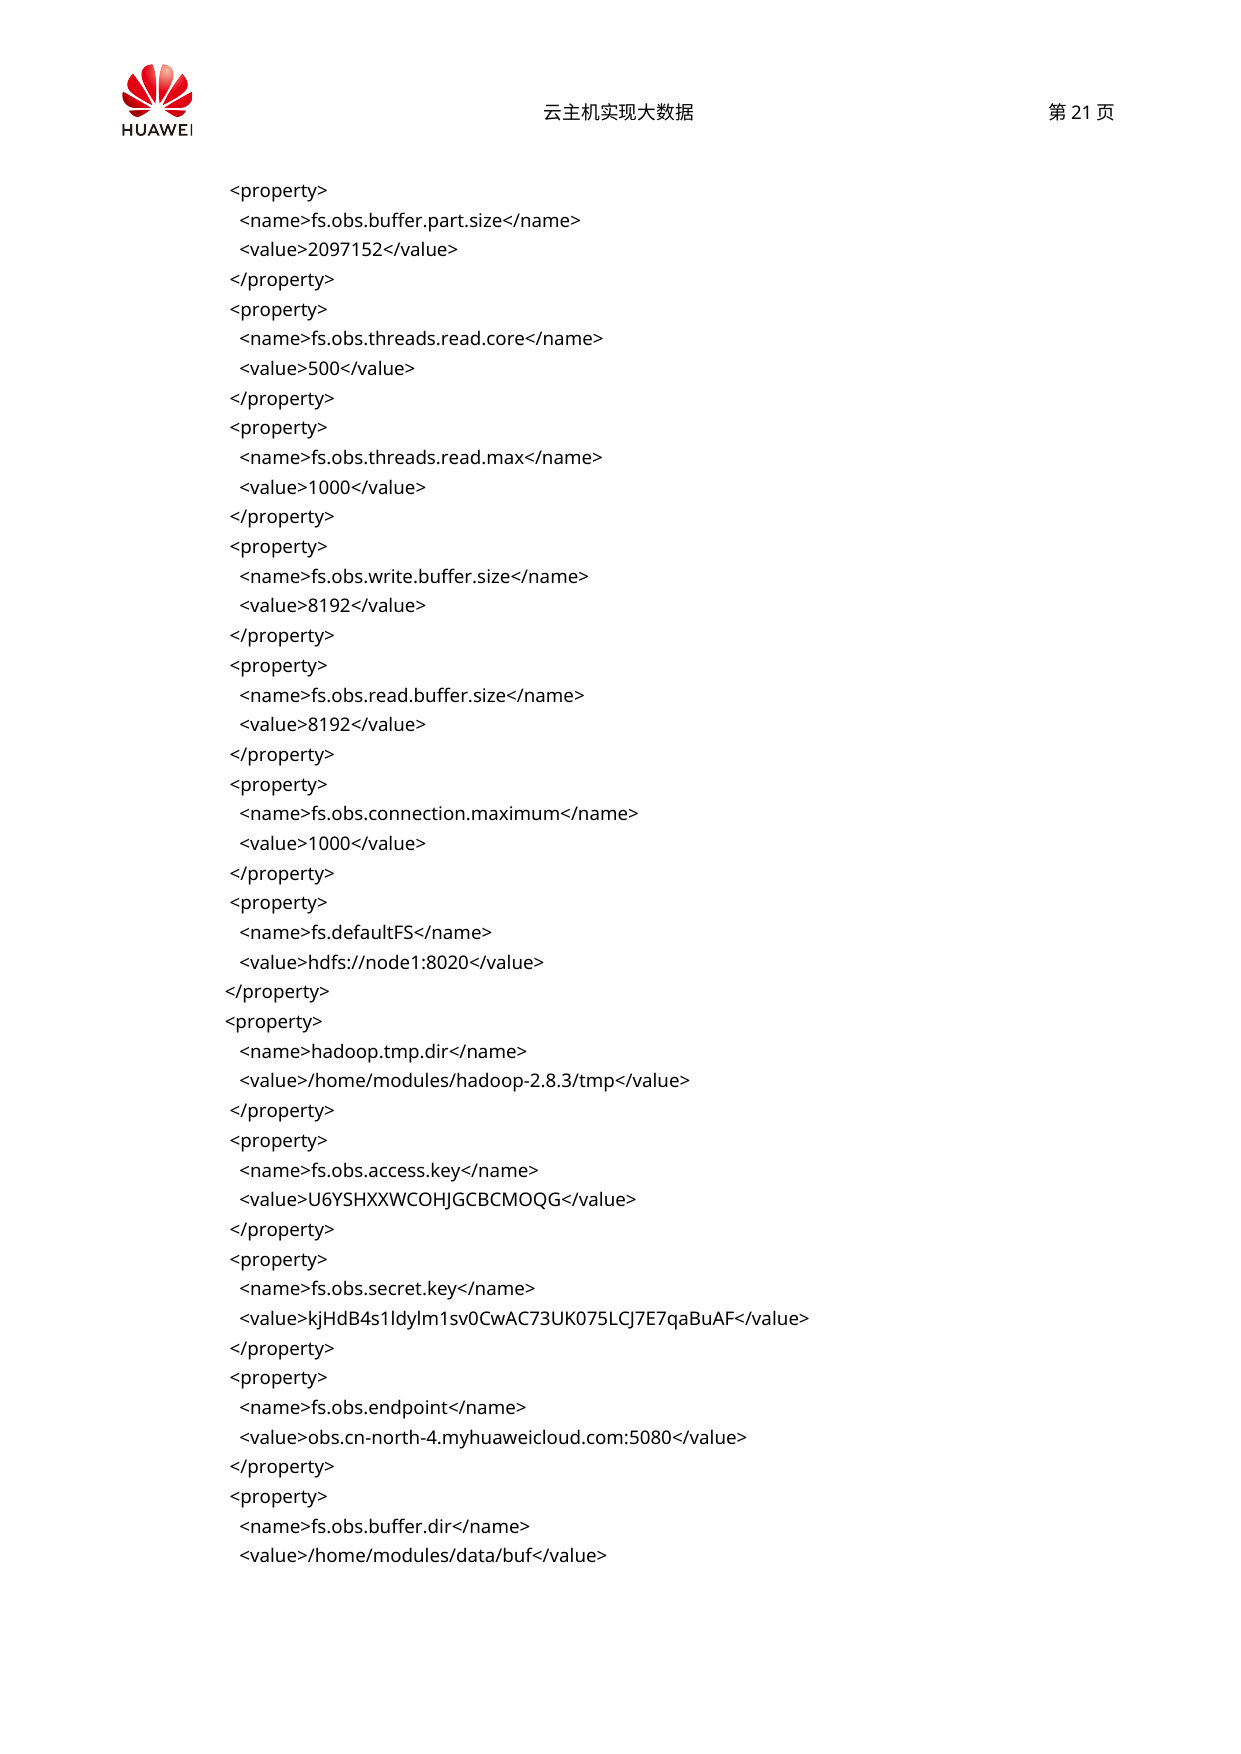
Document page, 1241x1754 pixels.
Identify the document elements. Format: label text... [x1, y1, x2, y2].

text <property> [224, 771, 1122, 796]
text <name>fs.obs.threads.read.core</name> [224, 326, 1122, 351]
text <value>obs.cn-north-4.myhuaweicloud.com:5080</value> [224, 1424, 1122, 1449]
text </property> [224, 860, 1122, 886]
text <name>fs.obs.endpoint</name> [224, 1394, 1122, 1420]
text <value>hdfs://node1:8020</value> [224, 949, 1122, 974]
text <name>fs.obs.connection.maximum</name> [224, 801, 1122, 826]
text <name>fs.obs.threads.read.max</name> [224, 444, 1122, 470]
text </property> [224, 1454, 1122, 1479]
text </property> [224, 385, 1122, 411]
text <value>1000</value> [224, 830, 1122, 856]
text </property> [224, 504, 1122, 529]
text <value>kjHdB4s1ldylm1sv0CwAC73UK075LCJ7E7qaBuAF</value> [224, 1305, 1122, 1331]
text <value>U6YSHXXWCOHJGCBCMOQG</value> [224, 1187, 1122, 1212]
text <property> [224, 1246, 1122, 1271]
text <name>fs.obs.buffer.part.size</name> [224, 207, 1122, 232]
text </property> [224, 979, 1122, 1004]
text <property> [224, 1008, 1122, 1034]
text <name>fs.obs.read.buffer.size</name> [224, 682, 1122, 707]
text <property> [224, 1365, 1122, 1390]
text <name>fs.obs.write.buffer.size</name> [224, 563, 1122, 589]
text <value>/home/modules/data/buf</value> [224, 1543, 1122, 1568]
text <property> [224, 296, 1122, 321]
text <value>1000</value> [224, 474, 1122, 499]
text <property> [224, 533, 1122, 559]
text </property> [224, 741, 1122, 767]
text <value>500</value> [224, 355, 1122, 381]
text <value>/home/modules/hadoop-2.8.3/tmp</value> [224, 1068, 1122, 1093]
text <property> [224, 1483, 1122, 1509]
text </property> [224, 1216, 1122, 1242]
text <property> [224, 177, 1122, 203]
text </property> [224, 1335, 1122, 1361]
text <value>8192</value> [224, 712, 1122, 737]
picture [122, 64, 193, 136]
text </property> [224, 622, 1122, 648]
text <name>fs.defaultFS</name> [224, 919, 1122, 945]
text <name>fs.obs.secret.key</name> [224, 1276, 1122, 1301]
text <property> [224, 890, 1122, 915]
text <name>fs.obs.access.key</name> [224, 1157, 1122, 1182]
text <value>8192</value> [224, 593, 1122, 618]
text <property> [224, 652, 1122, 678]
text </property> [224, 266, 1122, 292]
text <property> [224, 415, 1122, 440]
text <value>2097152</value> [224, 237, 1122, 262]
text </property> [224, 1097, 1122, 1123]
text <name>fs.obs.buffer.dir</name> [224, 1513, 1122, 1539]
text <property> [224, 1127, 1122, 1153]
text <name>hadoop.tmp.dir</name> [224, 1038, 1122, 1064]
